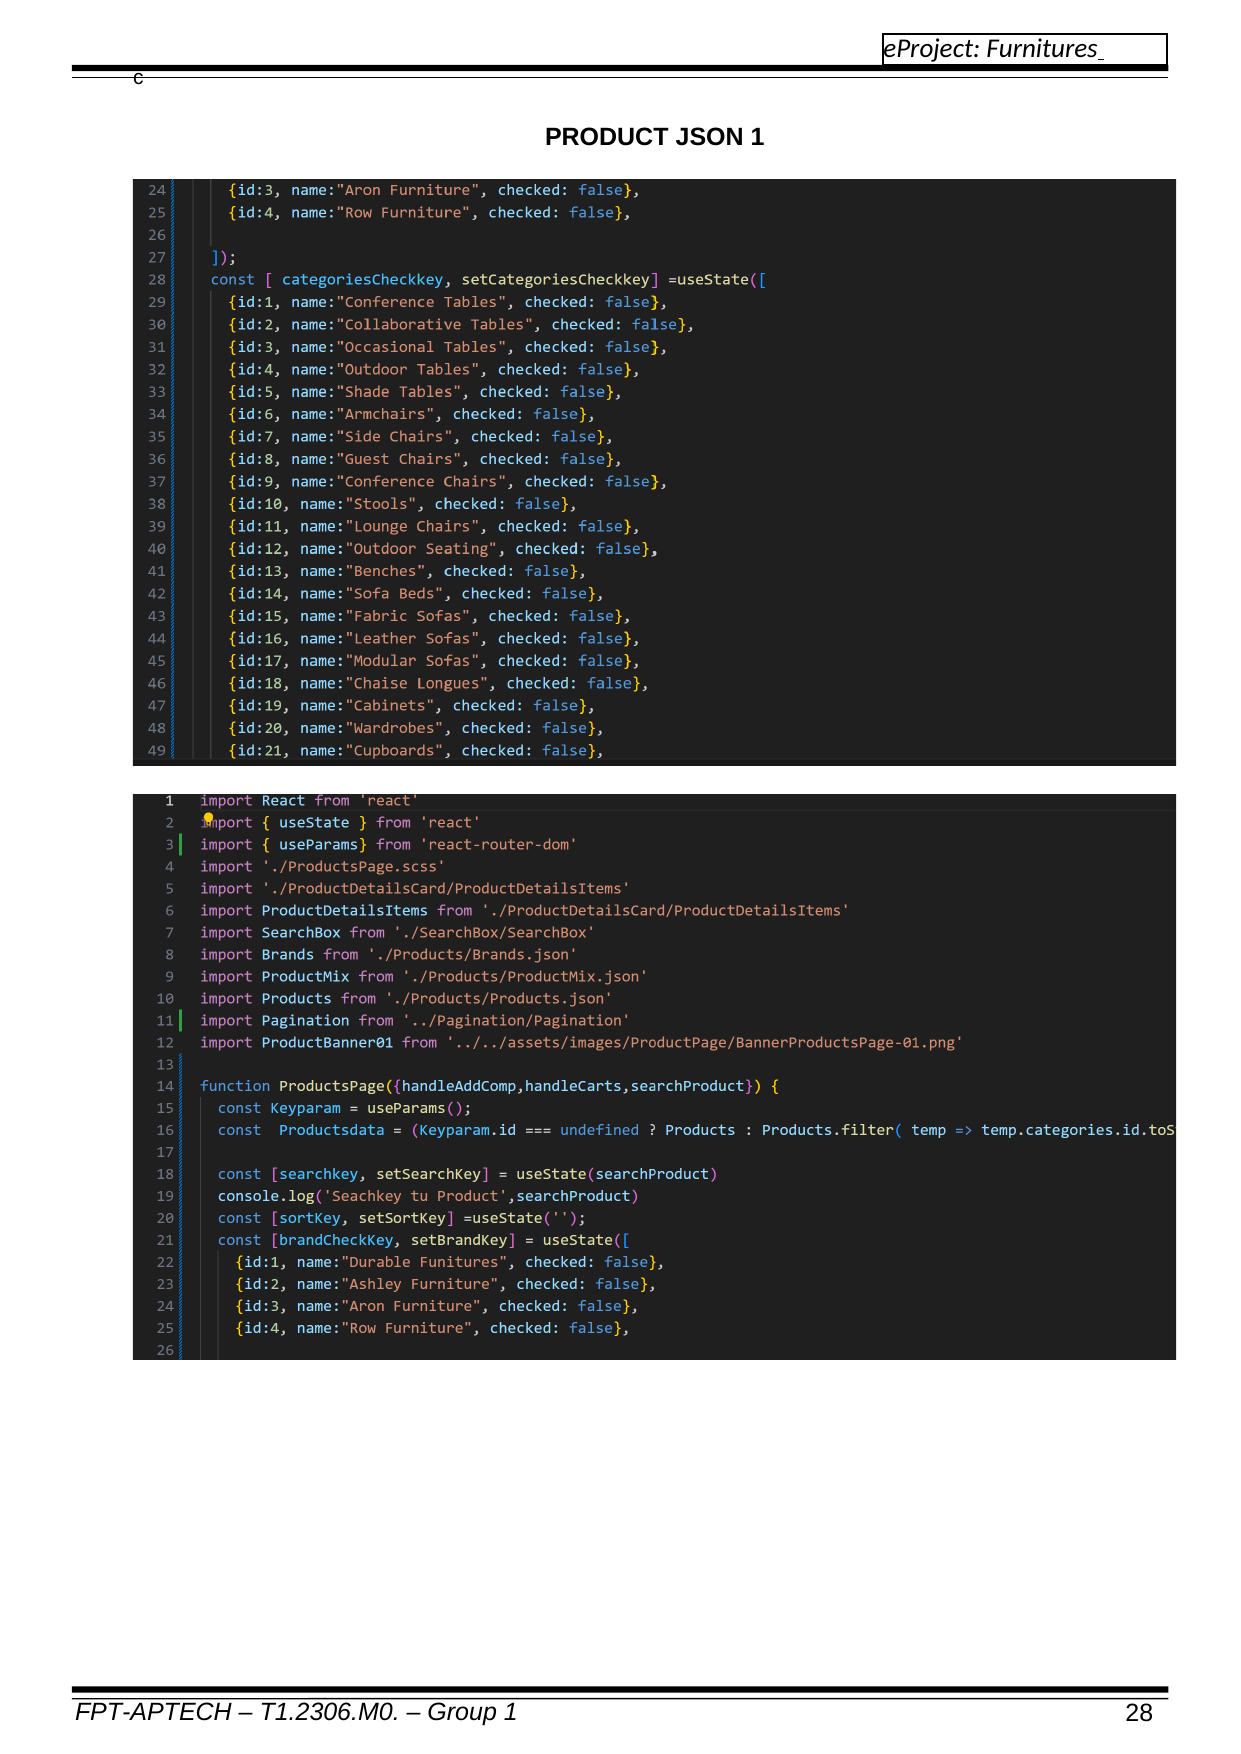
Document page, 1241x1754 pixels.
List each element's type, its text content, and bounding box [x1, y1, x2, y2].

picture [132, 179, 1177, 766]
text PRODUCT JSON 1 [133, 122, 1176, 151]
picture [132, 794, 1177, 1360]
